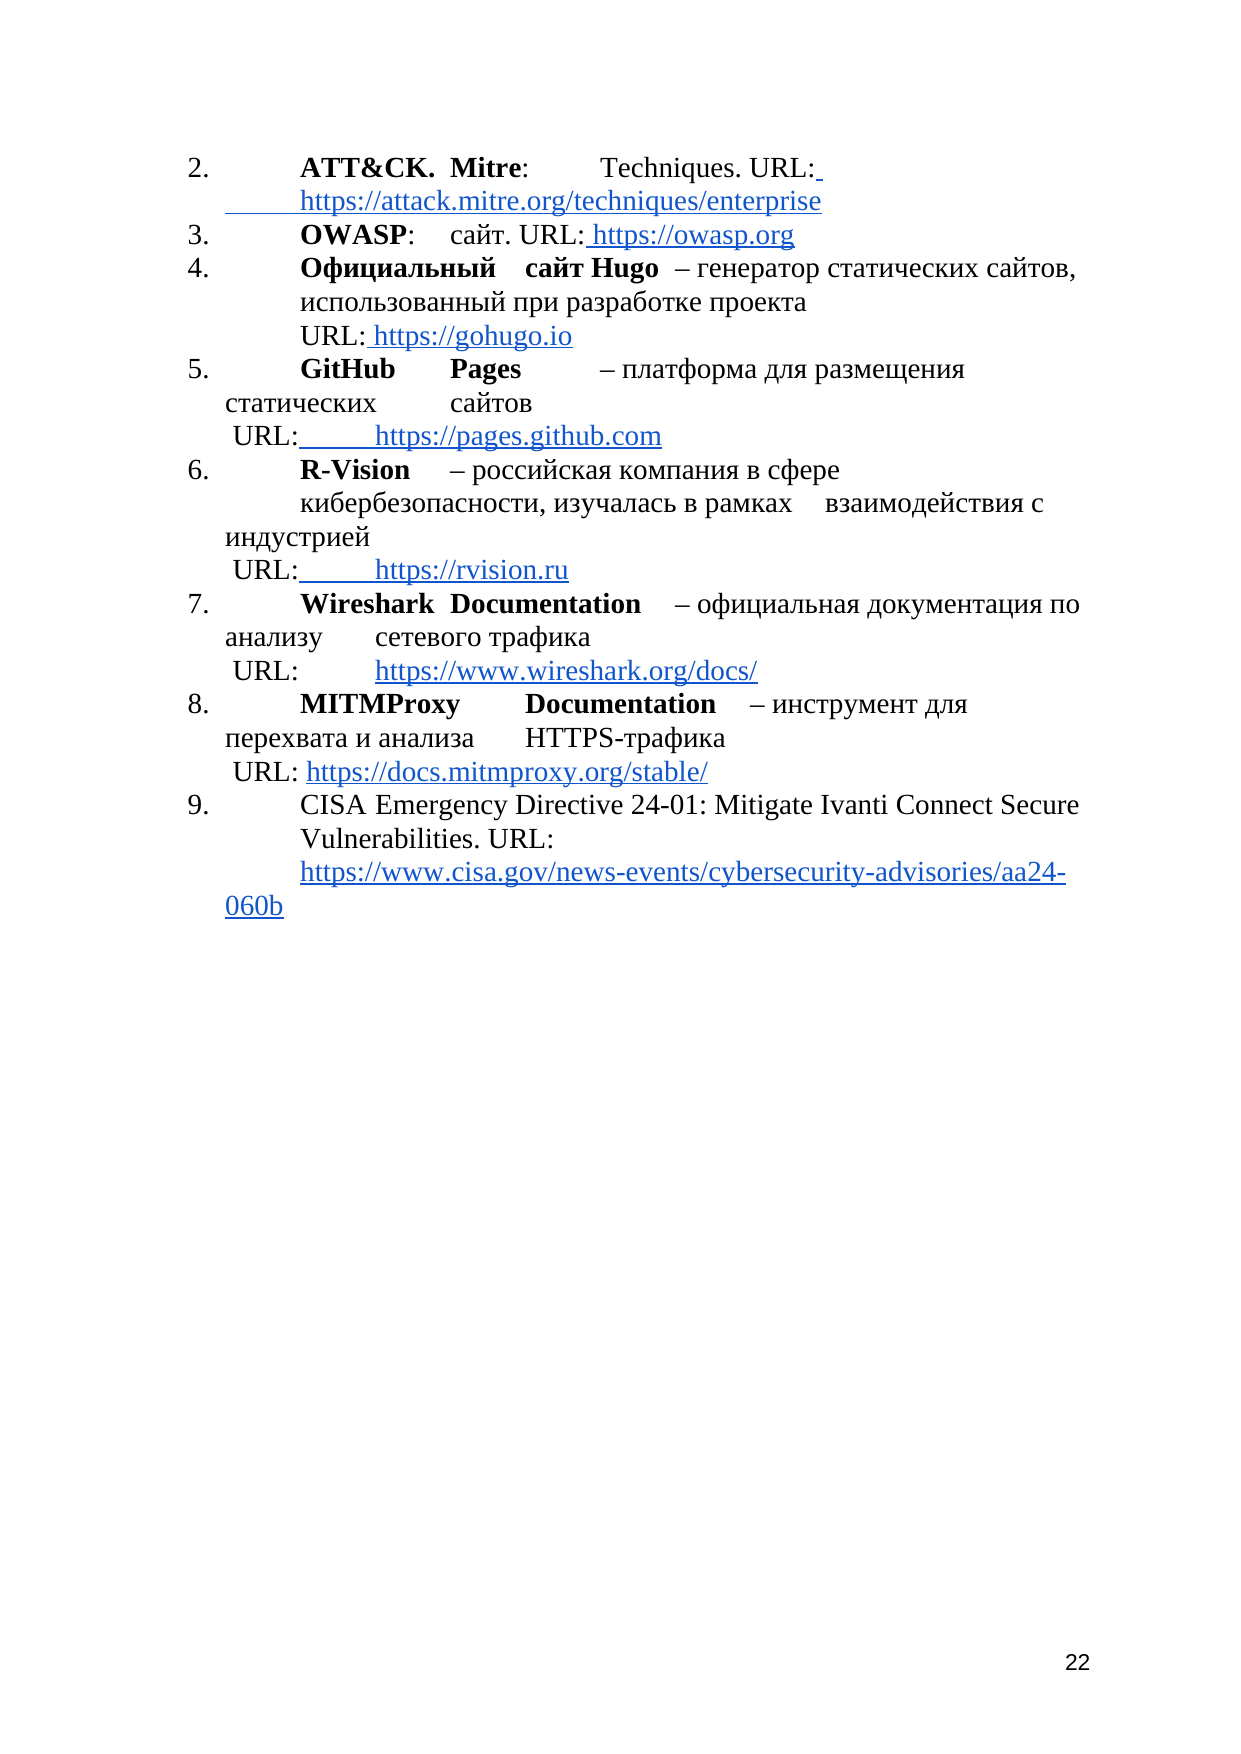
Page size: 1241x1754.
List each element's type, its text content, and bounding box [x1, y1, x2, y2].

list ATT&CK. Mitre: Techniques. URL: https://attack.mitre.org/techniques/enterprise [187, 150, 1090, 217]
list CISA Emergency Directive 24-01: Mitigate Ivanti Connect Secure Vulnerabilities. URL: https://www.cisa.gov/news-events/cybersecurity-advisories/aa24-060b [187, 787, 1090, 921]
list Официальный сайт Hugo – генератор статических сайтов, использованный при разработке проекта URL: https://gohugo.io [187, 251, 1090, 351]
list MITMProxy Documentation – инструмент для перехвата и анализа HTTPS-трафика URL: https://docs.mitmproxy.org/stable/ [187, 687, 1090, 787]
list OWASP: сайт. URL: https://owasp.org [187, 217, 1090, 251]
list R-Vision – российская компания в сфере кибербезопасности, изучалась в рамках взаимодействия с индустрией URL: https://rvision.ru [187, 452, 1090, 586]
list Wireshark Documentation – официальная документация по анализу сетевого трафика URL: https://www.wireshark.org/docs/ [187, 586, 1090, 687]
list GitHub Pages – платформа для размещения статических сайтов URL: https://pages.github.com [187, 351, 1090, 452]
